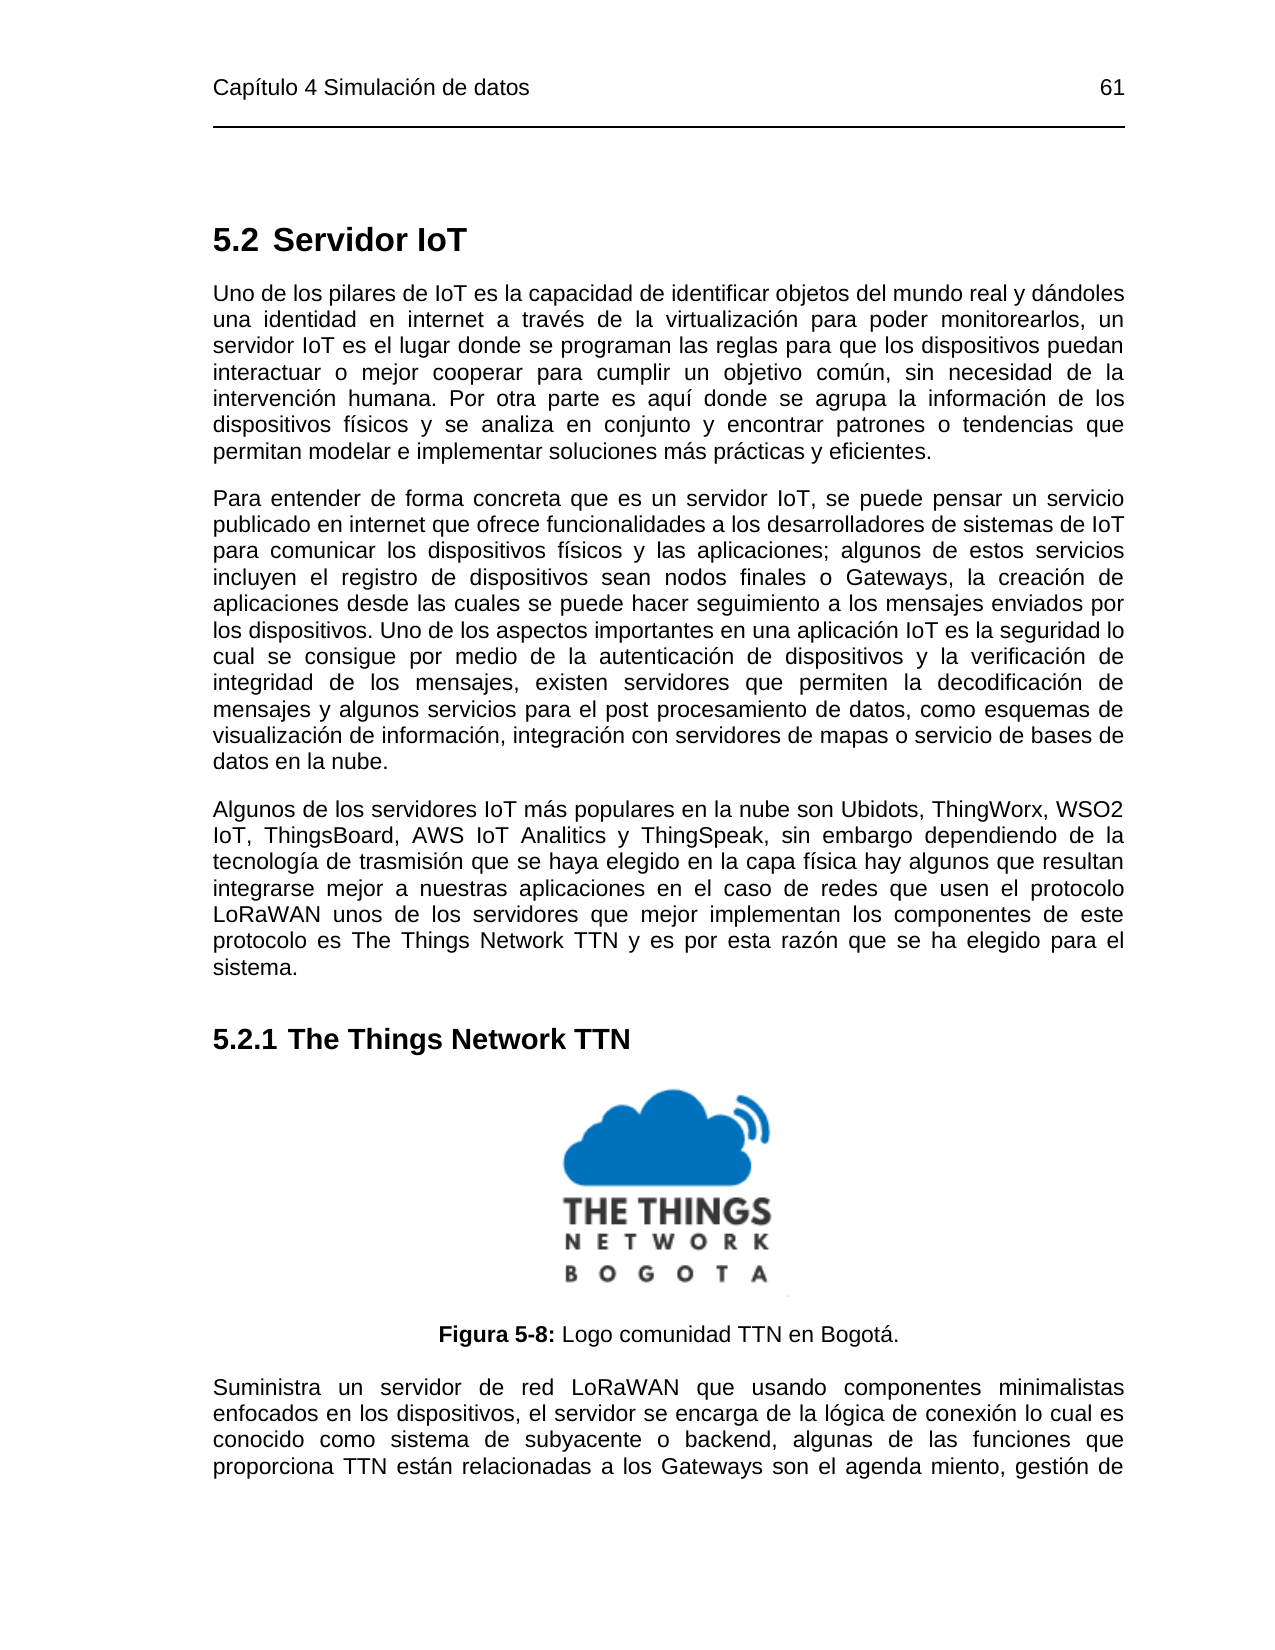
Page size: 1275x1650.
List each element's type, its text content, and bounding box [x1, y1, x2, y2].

text Uno de los pilares de IoT es la capacidad de identificar objetos del mundo real y dándoles una identidad en internet a través de la virtualización para poder monitorearlos, un servidor IoT es el lugar donde se programan las reglas para que los dispositivos puedan interactuar o mejor cooperar para cumplir un objetivo común, sin necesidad de la intervención humana. Por otra parte es aquí donde se agrupa la información de los dispositivos físicos y se analiza en conjunto y encontrar patrones o tendencias que permitan modelar e implementar soluciones más prácticas y eficientes. [213, 279, 1125, 464]
subtitle Servidor IoT [213, 220, 1125, 259]
text Para entender de forma concreta que es un servidor IoT, se puede pensar un servicio publicado en internet que ofrece funcionalidades a los desarrolladores de sistemas de IoT para comunicar los dispositivos físicos y las aplicaciones; algunos de estos servicios incluyen el registro de dispositivos sean nodos finales o Gateways, la creación de aplicaciones desde las cuales se puede hacer seguimiento a los mensajes enviados por los dispositivos. Uno de los aspectos importantes en una aplicación IoT es la seguridad lo cual se consigue por medio de la autenticación de dispositivos y la verificación de integridad de los mensajes, existen servidores que permiten la decodificación de mensajes y algunos servicios para el post procesamiento de datos, como esquemas de visualización de información, integración con servidores de mapas o servicio de bases de datos en la nube. [213, 485, 1125, 775]
list Figura 5-8: Logo comunidad TTN en Bogotá. [213, 1321, 1125, 1347]
subtitle The Things Network TTN [213, 1022, 1125, 1055]
text Algunos de los servidores IoT más populares en la nube son Ubidots, ThingWorx, WSO2 IoT, ThingsBoard, AWS IoT Analitics y ThingSpeak, sin embargo dependiendo de la tecnología de trasmisión que se haya elegido en la capa física hay algunos que resultan integrarse mejor a nuestras aplicaciones en el caso de redes que usen el protocolo LoRaWAN unos de los servidores que mejor implementan los componentes de este protocolo es The Things Network TTN y es por esta razón que se ha elegido para el sistema. [213, 796, 1125, 980]
picture [549, 1076, 789, 1297]
